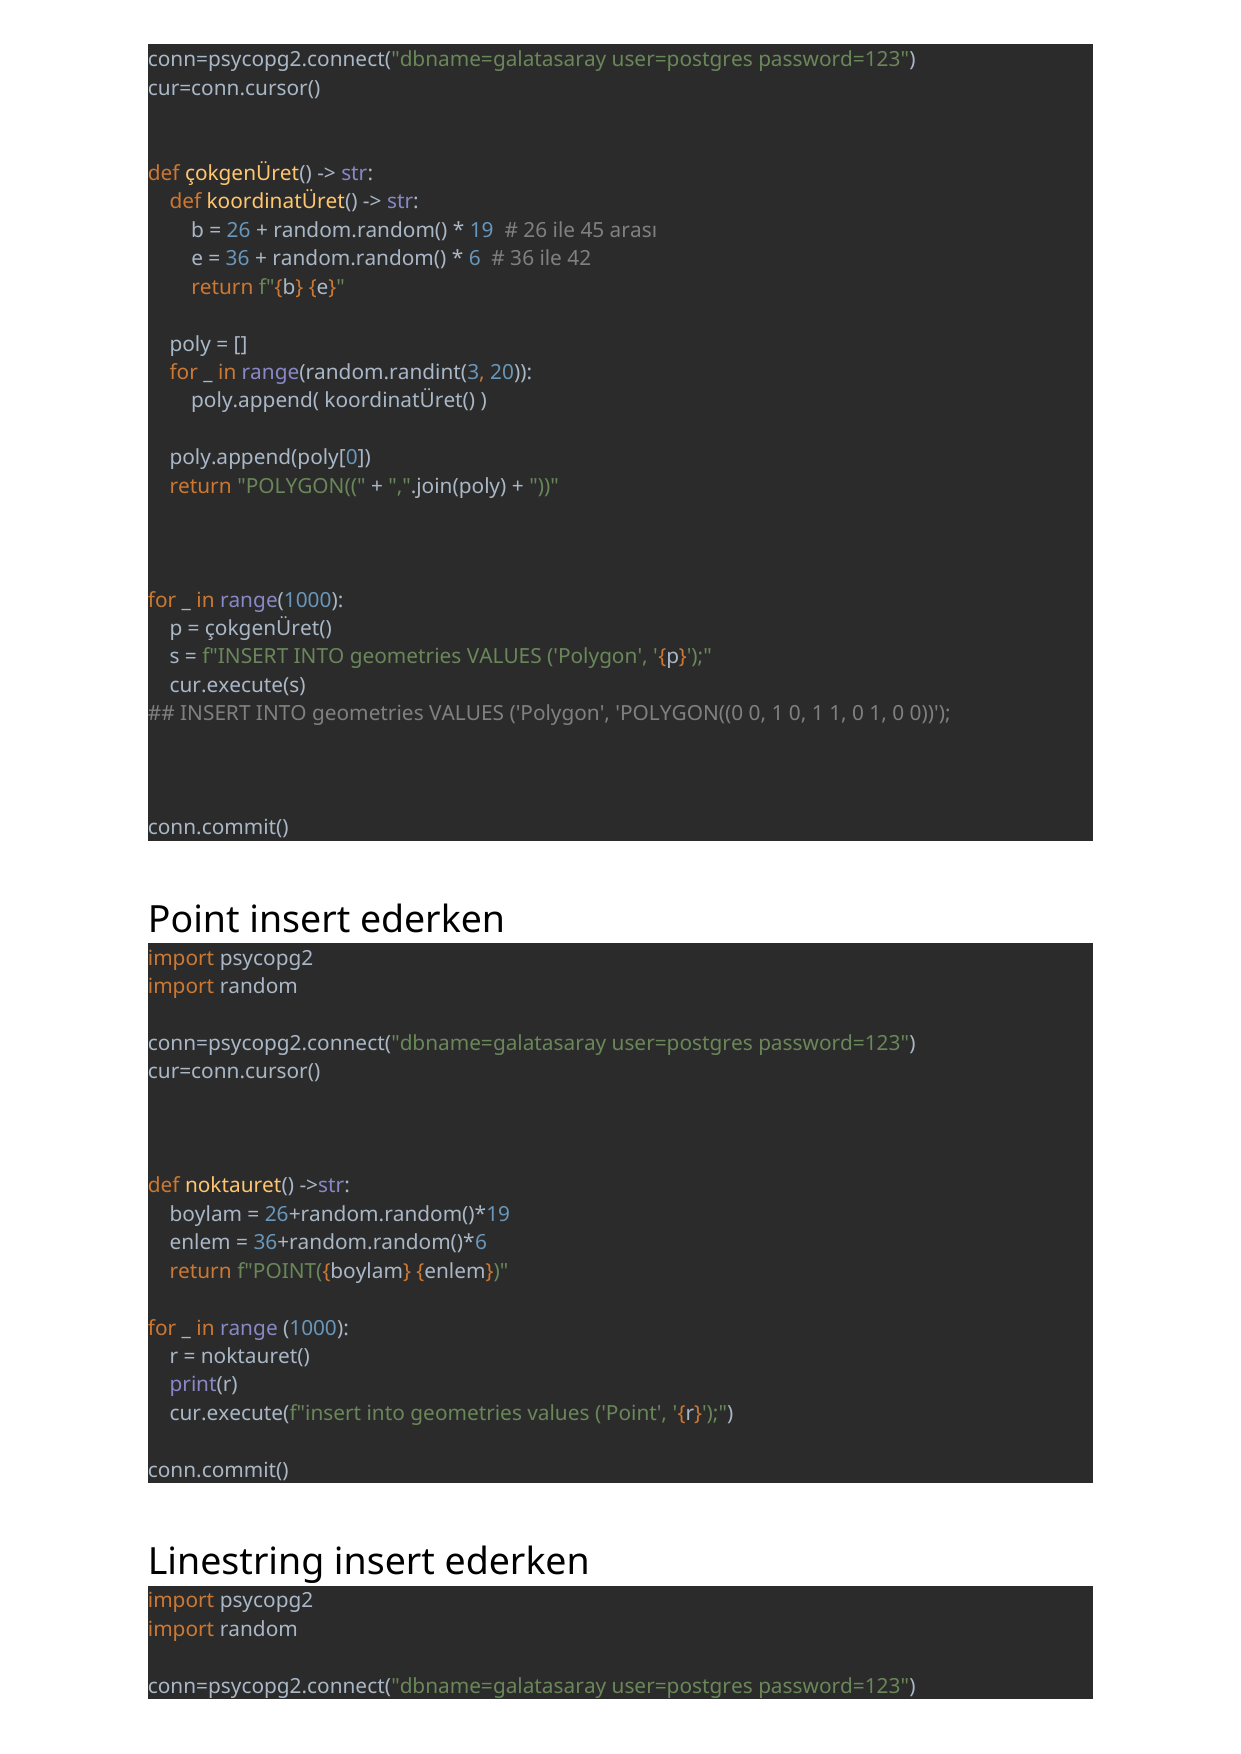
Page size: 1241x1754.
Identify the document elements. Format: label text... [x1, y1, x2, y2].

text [148, 1586, 1093, 1699]
subtitle Linestring insert ederken [148, 1534, 1093, 1586]
subtitle Point insert ederken [148, 892, 1093, 943]
text import psycopg2 import random conn=psycopg2.connect("dbname=galatasaray user=postgres password=123") cur=conn.cursor() def noktauret() ->str: boylam = 26+random.random()*19 enlem = 36+random.random()*6 return f"POINT({boylam} {enlem})" for _ in range (1000): r = noktauret() print(r) cur.execute(f"insert into geometries values ('Point', '{r}');") conn.commit() [148, 943, 1093, 1483]
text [148, 44, 1093, 841]
